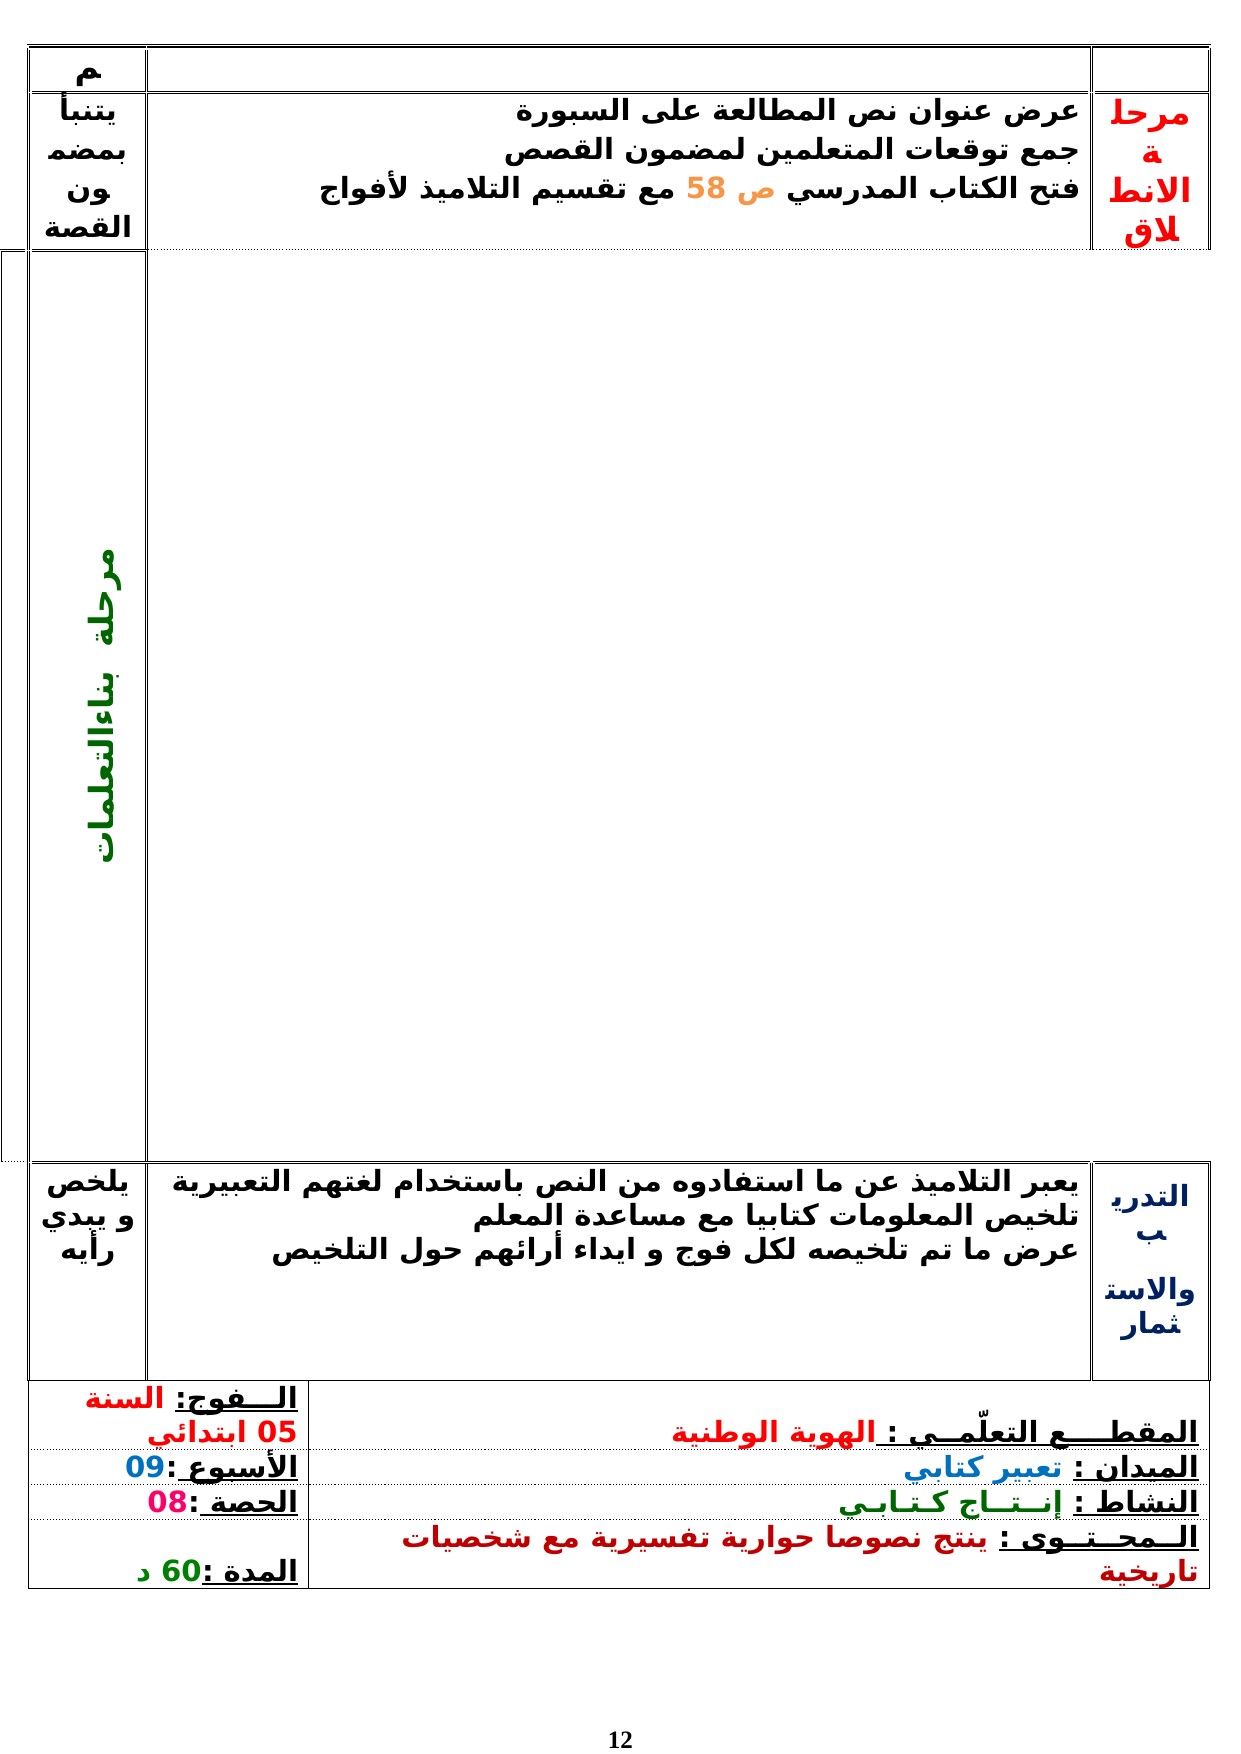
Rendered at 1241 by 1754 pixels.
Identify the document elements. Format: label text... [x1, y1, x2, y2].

table_cell النشاط : إنــتــاج كـتـابـي [309, 1484, 1209, 1519]
table_cell عرض عنوان نص المطالعة على السبورة جمع توقعات المتعلمين لمضمون القصص فتح الكتاب المدرسي ص 58 مع تقسيم التلاميذ لأفواج [148, 91, 1090, 249]
table_cell التدريب والاستثمار [1092, 1161, 1210, 1380]
table_cell الـمـراحل [1092, 45, 1210, 91]
table_cell الــمحــتــوى : ينتج نصوصا حوارية تفسيرية مع شخصيات تاريخية [309, 1519, 1209, 1588]
table_cell المدة :60 د [29, 1519, 308, 1588]
table_cell مؤشرات التقويم [28, 45, 147, 91]
table_cell المقطــــع التعلّمــي : الهوية الوطنية [309, 1380, 1209, 1449]
table_cell مرحلة الانطلاق [1093, 91, 1208, 249]
table_cell مرحلة بناءالتعلمات [28, 249, 146, 1161]
table_cell يلخص و يبدي رأيه [28, 1161, 147, 1380]
table_cell الميدان : تعبير كتابي [309, 1449, 1209, 1484]
table_cell يتنبأ بمضمون القصة [30, 91, 145, 249]
table_cell يعبر التلاميذ عن ما استفادوه من النص باستخدام لغتهم التعبيرية تلخيص المعلومات كتابيا مع مساعدة المعلم عرض ما تم تلخيصه لكل فوج و ايداء أرائهم حول التلخيص [147, 1161, 1092, 1380]
table_cell الـــفوج: السنة 05 ابتدائي [29, 1381, 308, 1449]
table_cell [147, 48, 1090, 91]
table_cell الأسبوع :09 [29, 1449, 308, 1484]
table_cell الحصة :08 [29, 1484, 308, 1519]
